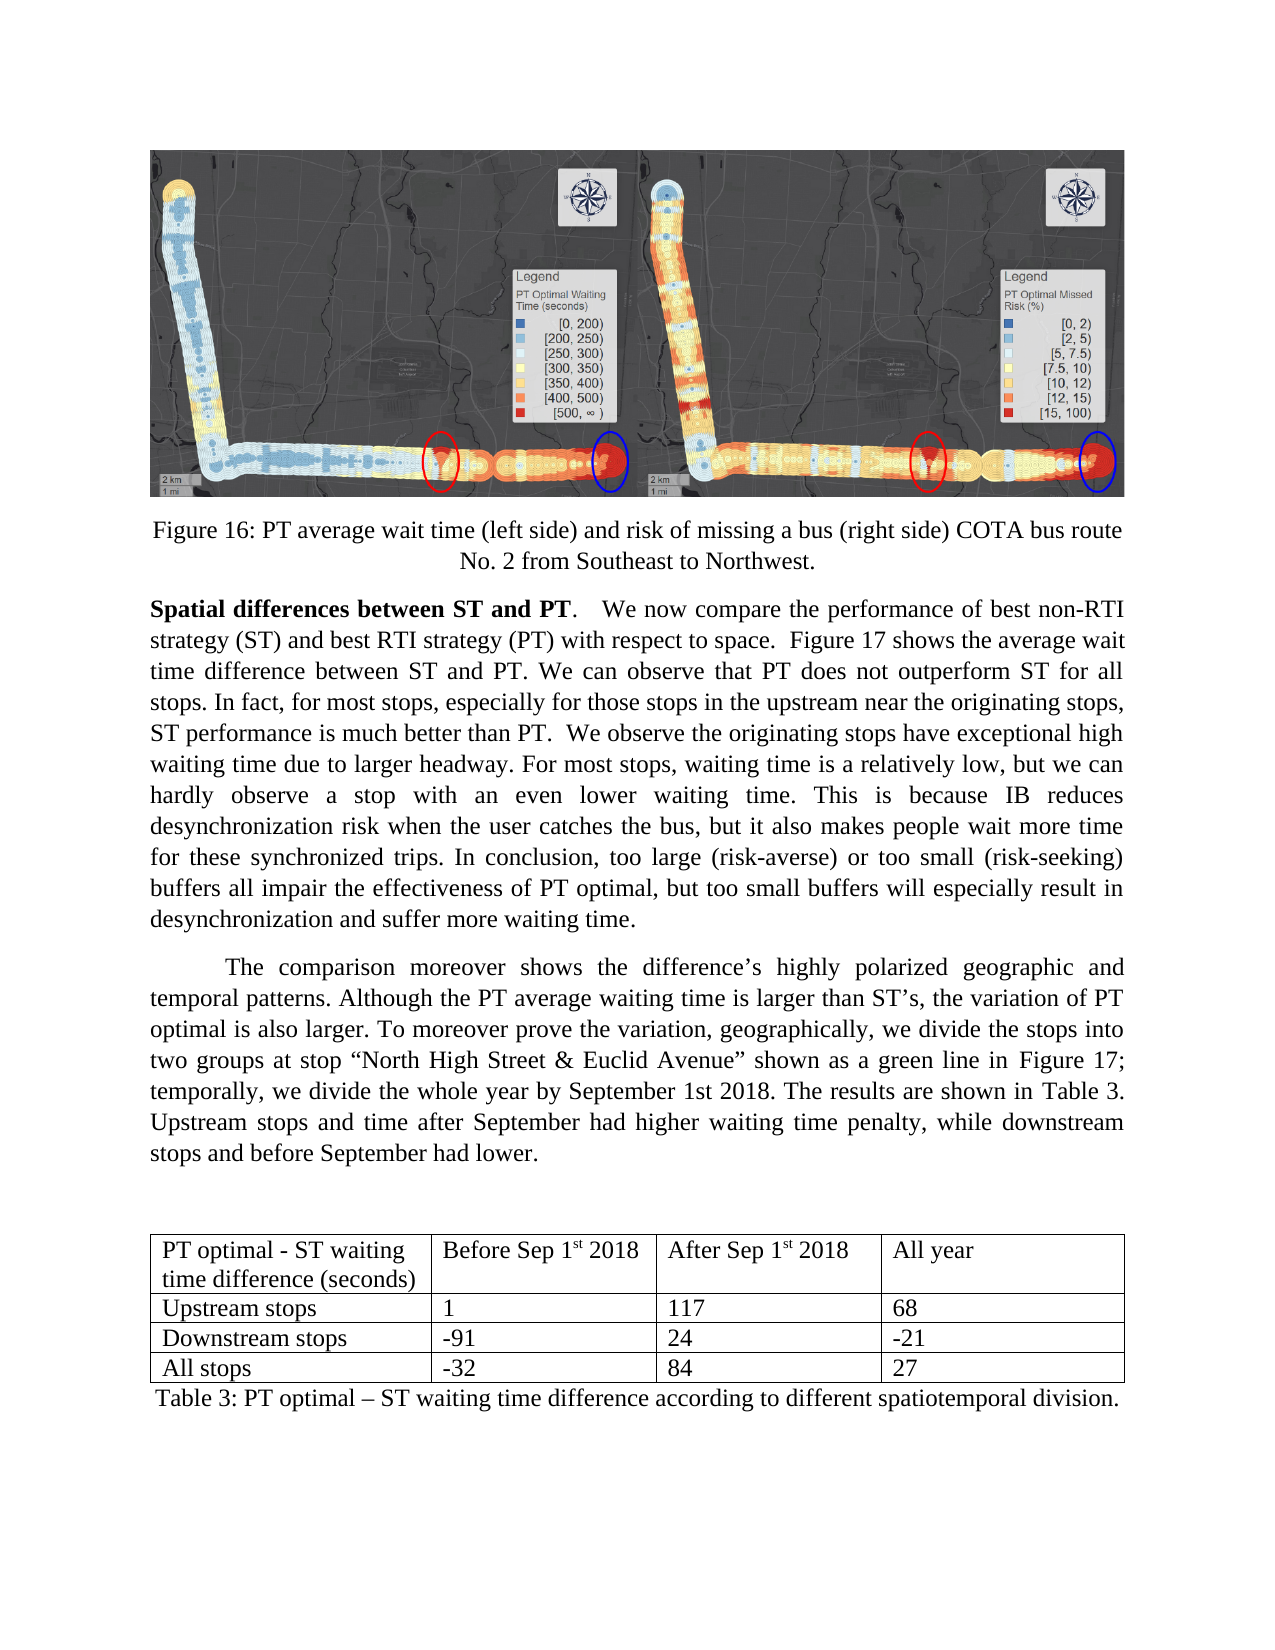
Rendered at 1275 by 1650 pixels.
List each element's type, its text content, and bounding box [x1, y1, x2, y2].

table_cell -21 [882, 1323, 1124, 1352]
picture [150, 150, 1125, 497]
text Figure : PT average wait time (left side) and risk of missing a bus (right side) COTA bus route No. 2 from Southeast to Northwest. [150, 515, 1125, 575]
table_cell -32 [432, 1353, 656, 1382]
table_cell 117 [657, 1294, 881, 1322]
table_header After Sep 1st 2018 [657, 1235, 881, 1292]
table_cell Upstream stops [151, 1294, 431, 1322]
table_cell 27 [882, 1353, 1124, 1382]
table_cell -91 [432, 1323, 656, 1352]
text Table : PT optimal – ST waiting time difference according to different spatiotemporal division. [150, 1383, 1125, 1412]
text The comparison moreover shows the difference’s highly polarized geographic and temporal patterns. Although the PT average waiting time is larger than ST’s, the variation of PT optimal is also larger. To moreover prove the variation, geographically, we divide the stops into two groups at stop “North High Street & Euclid Avenue” shown as a green line in Figure 17; temporally, we divide the whole year by September 1st 2018. The results are shown in Table 3. Upstream stops and time after September had higher waiting time penalty, while downstream stops and before September had lower. [150, 952, 1125, 1167]
table_cell 68 [882, 1294, 1124, 1322]
table_cell 24 [657, 1323, 881, 1352]
table_cell 1 [432, 1294, 656, 1322]
table_header Before Sep 1st 2018 [432, 1235, 656, 1292]
table_header PT optimal - ST waiting time difference (seconds) [151, 1235, 431, 1292]
text Spatial differences between ST and PT. We now compare the performance of best non-RTI strategy (ST) and best RTI strategy (PT) with respect to space. Figure 17 shows the average wait time difference between ST and PT. We can observe that PT does not outperform ST for all stops. In fact, for most stops, especially for those stops in the upstream near the originating stops, ST performance is much better than PT. We observe the originating stops have exceptional high waiting time due to larger headway. For most stops, waiting time is a relatively low, but we can hardly observe a stop with an even lower waiting time. This is because IB reduces desynchronization risk when the user catches the bus, but it also makes people wait more time for these synchronized trips. In conclusion, too large (risk-averse) or too small (risk-seeking) buffers all impair the effectiveness of PT optimal, but too small buffers will especially result in desynchronization and suffer more waiting time. [150, 594, 1125, 933]
table_cell 84 [657, 1353, 881, 1382]
table_header All year [882, 1235, 1124, 1292]
table_cell Downstream stops [151, 1323, 431, 1352]
table_cell All stops [151, 1353, 431, 1382]
